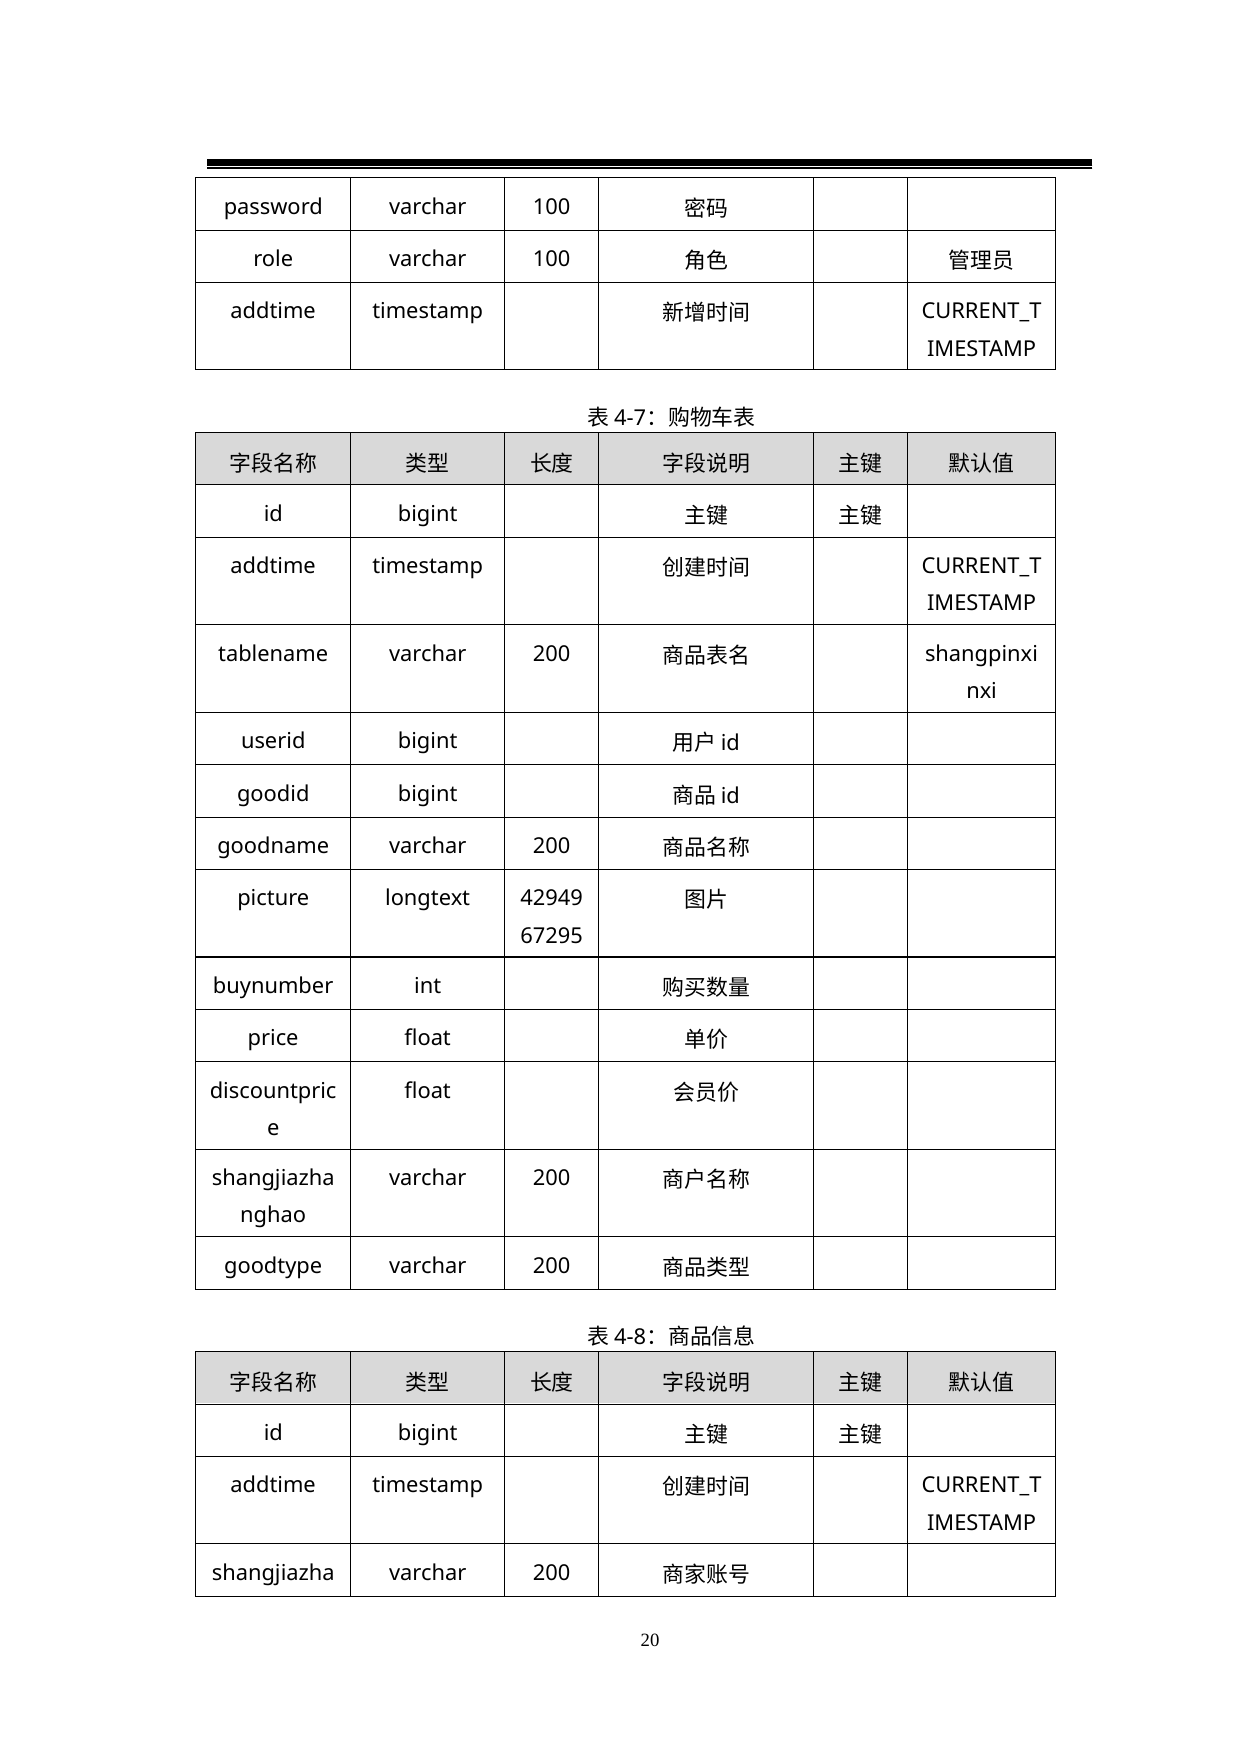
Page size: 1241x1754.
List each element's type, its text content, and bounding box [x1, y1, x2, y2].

table_cell float [351, 1010, 504, 1061]
table_cell bigint [351, 1405, 504, 1456]
table_cell [814, 713, 907, 764]
table_cell 商品表名 [599, 625, 813, 712]
table_cell [908, 1062, 1055, 1149]
table_cell [908, 1544, 1055, 1596]
table_cell [505, 765, 598, 817]
table_cell [908, 870, 1055, 956]
table_cell float [351, 1062, 504, 1149]
table_cell [814, 283, 907, 369]
table_cell 管理员 [908, 231, 1055, 282]
table_cell [814, 870, 907, 956]
table_header 默认值 [908, 433, 1055, 484]
table_cell 主键 [599, 1405, 813, 1456]
table_cell addtime [196, 1457, 350, 1543]
table_cell shangpinxinxi [908, 625, 1055, 712]
table_cell 100 [505, 231, 598, 282]
table_cell [908, 1405, 1055, 1456]
table_cell userid [196, 713, 350, 764]
table_cell 200 [505, 1544, 598, 1596]
table_cell 200 [505, 625, 598, 712]
table_cell bigint [351, 713, 504, 764]
table_cell 会员价 [599, 1062, 813, 1149]
table_cell 创建时间 [599, 1457, 813, 1543]
table_cell 密码 [599, 178, 813, 229]
table_header 主键 [814, 433, 907, 484]
table_cell picture [196, 870, 350, 956]
table_cell addtime [196, 283, 350, 369]
table_cell timestamp [351, 283, 504, 369]
table_cell id [196, 485, 350, 537]
table_cell [505, 1405, 598, 1456]
table_cell 200 [505, 1150, 598, 1236]
table_cell 100 [505, 178, 598, 229]
table_header 长度 [505, 1352, 598, 1403]
table_header 长度 [505, 433, 598, 484]
table_cell [908, 818, 1055, 869]
table_cell [814, 178, 907, 229]
table_cell 用户id [599, 713, 813, 764]
table_cell shangjiazhanghao [196, 1150, 350, 1236]
table_cell varchar [351, 178, 504, 229]
text 表4-8：商品信息 [207, 1319, 1092, 1351]
table_cell [814, 1544, 907, 1596]
table_cell id [196, 1405, 350, 1456]
table_cell addtime [196, 538, 350, 624]
table_cell [908, 1010, 1055, 1061]
table_header 类型 [351, 1352, 504, 1403]
table_cell [814, 625, 907, 712]
table_cell 主键 [814, 1405, 907, 1456]
table_cell [814, 1237, 907, 1288]
table_cell goodtype [196, 1237, 350, 1288]
table_cell varchar [351, 1237, 504, 1288]
table_cell goodname [196, 818, 350, 869]
table_cell shangjiazhanghao [196, 1544, 350, 1596]
table_cell 主键 [599, 485, 813, 537]
table_cell [505, 538, 598, 624]
table_cell goodid [196, 765, 350, 817]
table_cell int [351, 958, 504, 1009]
table_cell [814, 1062, 907, 1149]
table_cell price [196, 1010, 350, 1061]
table_cell CURRENT_TIMESTAMP [908, 283, 1055, 369]
table_cell [505, 1062, 598, 1149]
table_header 主键 [814, 1352, 907, 1403]
table_cell 新增时间 [599, 283, 813, 369]
table_header 类型 [351, 433, 504, 484]
table_cell varchar [351, 625, 504, 712]
table_cell [814, 1150, 907, 1236]
table_cell 图片 [599, 870, 813, 956]
table_cell [505, 958, 598, 1009]
table_cell CURRENT_TIMESTAMP [908, 1457, 1055, 1543]
table_cell [814, 538, 907, 624]
table_cell [908, 765, 1055, 817]
table_cell [505, 283, 598, 369]
table_cell [908, 1150, 1055, 1236]
table_cell timestamp [351, 1457, 504, 1543]
table_cell 商户名称 [599, 1150, 813, 1236]
table_cell tablename [196, 625, 350, 712]
table_cell [908, 178, 1055, 229]
table_cell 角色 [599, 231, 813, 282]
table_cell [814, 231, 907, 282]
table_cell varchar [351, 818, 504, 869]
table_cell 单价 [599, 1010, 813, 1061]
table_cell 4294967295 [505, 870, 598, 956]
table_cell varchar [351, 1544, 504, 1596]
table_header 字段说明 [599, 433, 813, 484]
table_cell 创建时间 [599, 538, 813, 624]
table_cell bigint [351, 765, 504, 817]
table_cell longtext [351, 870, 504, 956]
table_cell role [196, 231, 350, 282]
table_cell varchar [351, 231, 504, 282]
table_cell 商品名称 [599, 818, 813, 869]
table_cell CURRENT_TIMESTAMP [908, 538, 1055, 624]
table_cell discountprice [196, 1062, 350, 1149]
table_cell timestamp [351, 538, 504, 624]
table_cell bigint [351, 485, 504, 537]
table_cell [908, 485, 1055, 537]
table_cell 商家账号 [599, 1544, 813, 1596]
table_cell [908, 713, 1055, 764]
table_cell [814, 1457, 907, 1543]
table_cell 购买数量 [599, 958, 813, 1009]
table_cell password [196, 178, 350, 229]
table_cell 商品id [599, 765, 813, 817]
table_cell 200 [505, 1237, 598, 1288]
table_cell [505, 1457, 598, 1543]
text 表4-7：购物车表 [207, 400, 1092, 432]
table_header 默认值 [908, 1352, 1055, 1403]
table_cell buynumber [196, 958, 350, 1009]
table_cell [814, 1010, 907, 1061]
table_cell [814, 818, 907, 869]
table_header 字段说明 [599, 1352, 813, 1403]
table_cell [814, 958, 907, 1009]
table_cell 主键 [814, 485, 907, 537]
table_cell [505, 1010, 598, 1061]
table_header 字段名称 [196, 433, 350, 484]
table_cell [814, 765, 907, 817]
table_cell [505, 485, 598, 537]
table_cell [908, 1237, 1055, 1288]
table_cell [505, 713, 598, 764]
table_cell [908, 958, 1055, 1009]
table_header 字段名称 [196, 1352, 350, 1403]
table_cell varchar [351, 1150, 504, 1236]
table_cell 200 [505, 818, 598, 869]
table_cell 商品类型 [599, 1237, 813, 1288]
